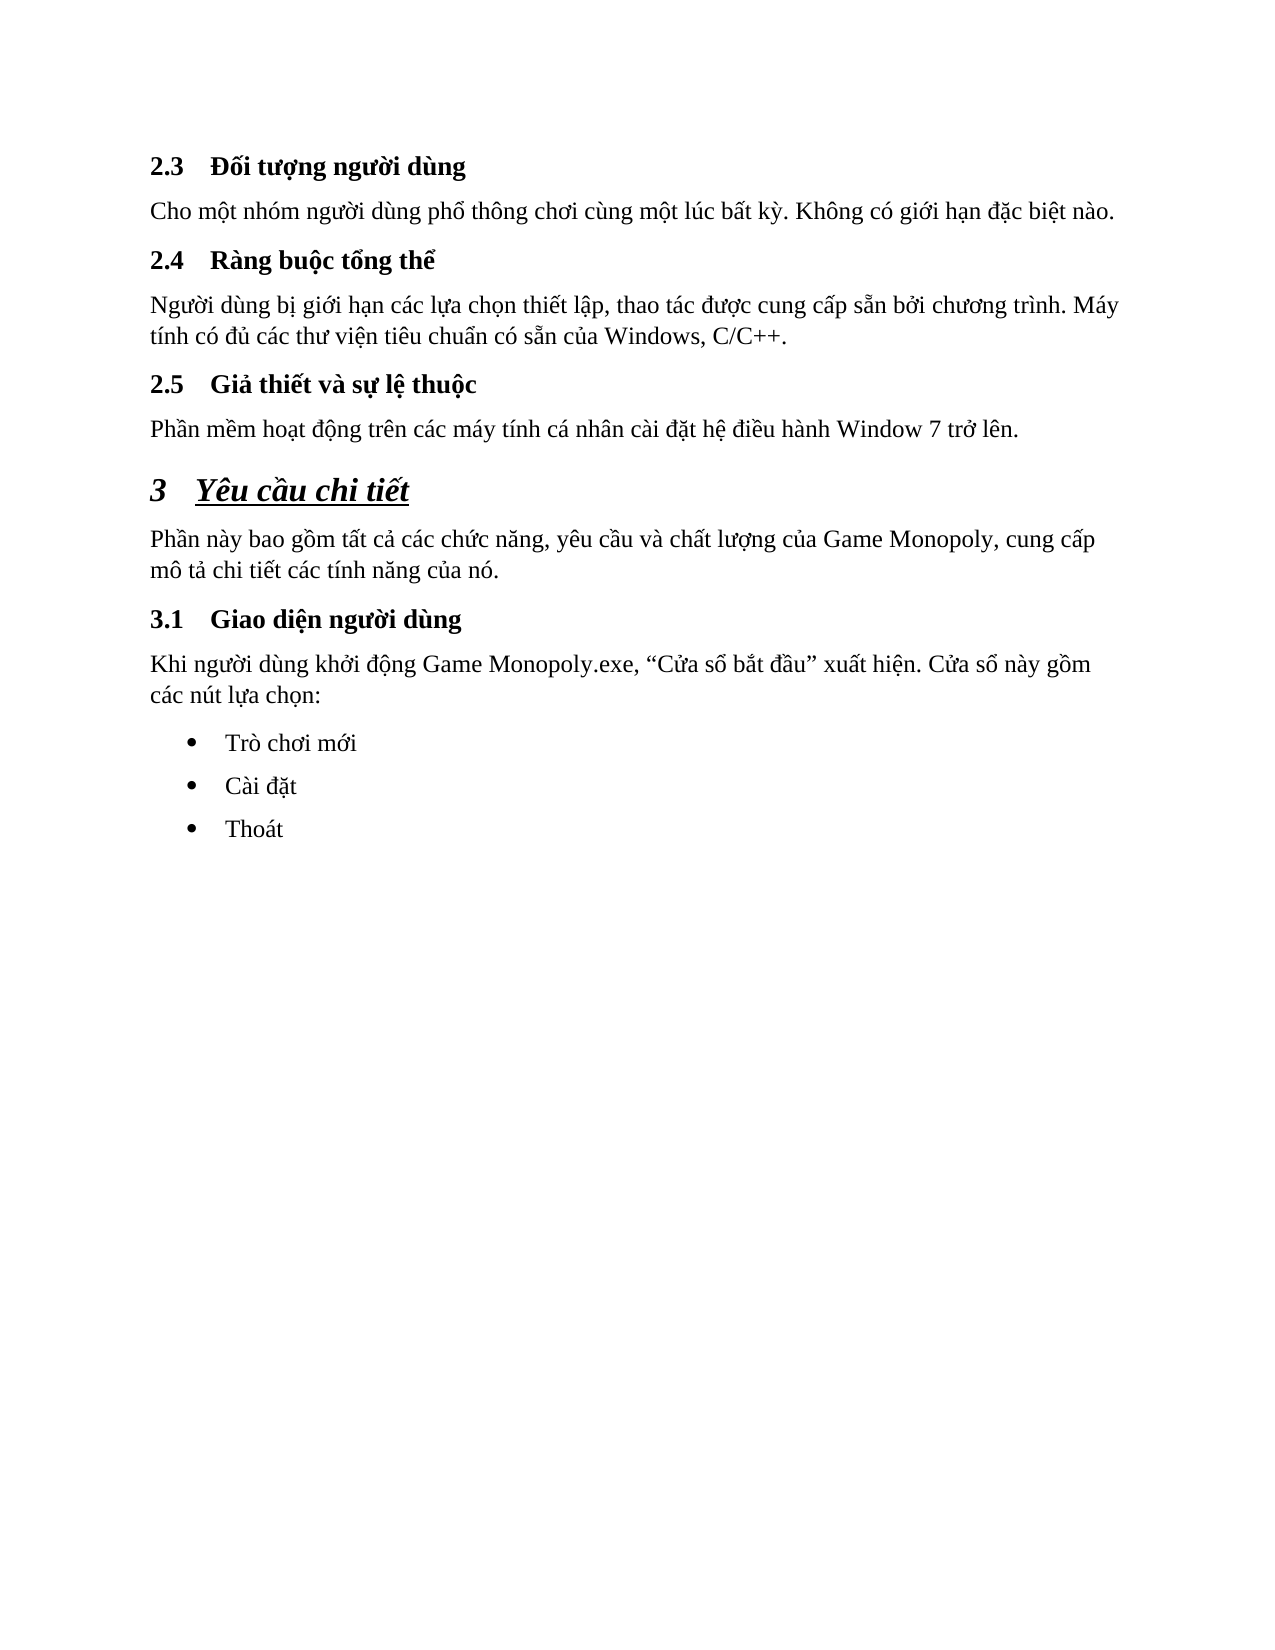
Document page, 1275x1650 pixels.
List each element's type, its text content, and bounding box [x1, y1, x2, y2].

text Khi người dùng khởi động Game Monopoly.exe, “Cửa sổ bắt đầu” xuất hiện. Cửa sổ này gồm các nút lựa chọn: [150, 649, 1125, 709]
subtitle Đối tượng người dùng [150, 150, 1125, 181]
text Cho một nhóm người dùng phổ thông chơi cùng một lúc bất kỳ. Không có giới hạn đặc biệt nào. [150, 196, 1125, 225]
text Phần này bao gồm tất cả các chức năng, yêu cầu và chất lượng của Game Monopoly, cung cấp mô tả chi tiết các tính năng của nó. [150, 524, 1125, 584]
subtitle Giao diện người dùng [150, 603, 1125, 634]
subtitle Giả thiết và sự lệ thuộc [150, 368, 1125, 400]
text Phần mềm hoạt động trên các máy tính cá nhân cài đặt hệ điều hành Window 7 trở lên. [150, 414, 1125, 443]
text Người dùng bị giới hạn các lựa chọn thiết lập, thao tác được cung cấp sẵn bởi chương trình. Máy tính có đủ các thư viện tiêu chuẩn có sẵn của Windows, C/C++. [150, 290, 1125, 349]
list Thoát [187, 814, 1125, 843]
subtitle Ràng buộc tổng thể [150, 244, 1125, 275]
list Cài đặt [187, 771, 1125, 800]
list Trò chơi mới [187, 728, 1125, 757]
subtitle Yêu cầu chi tiết [150, 471, 1125, 509]
